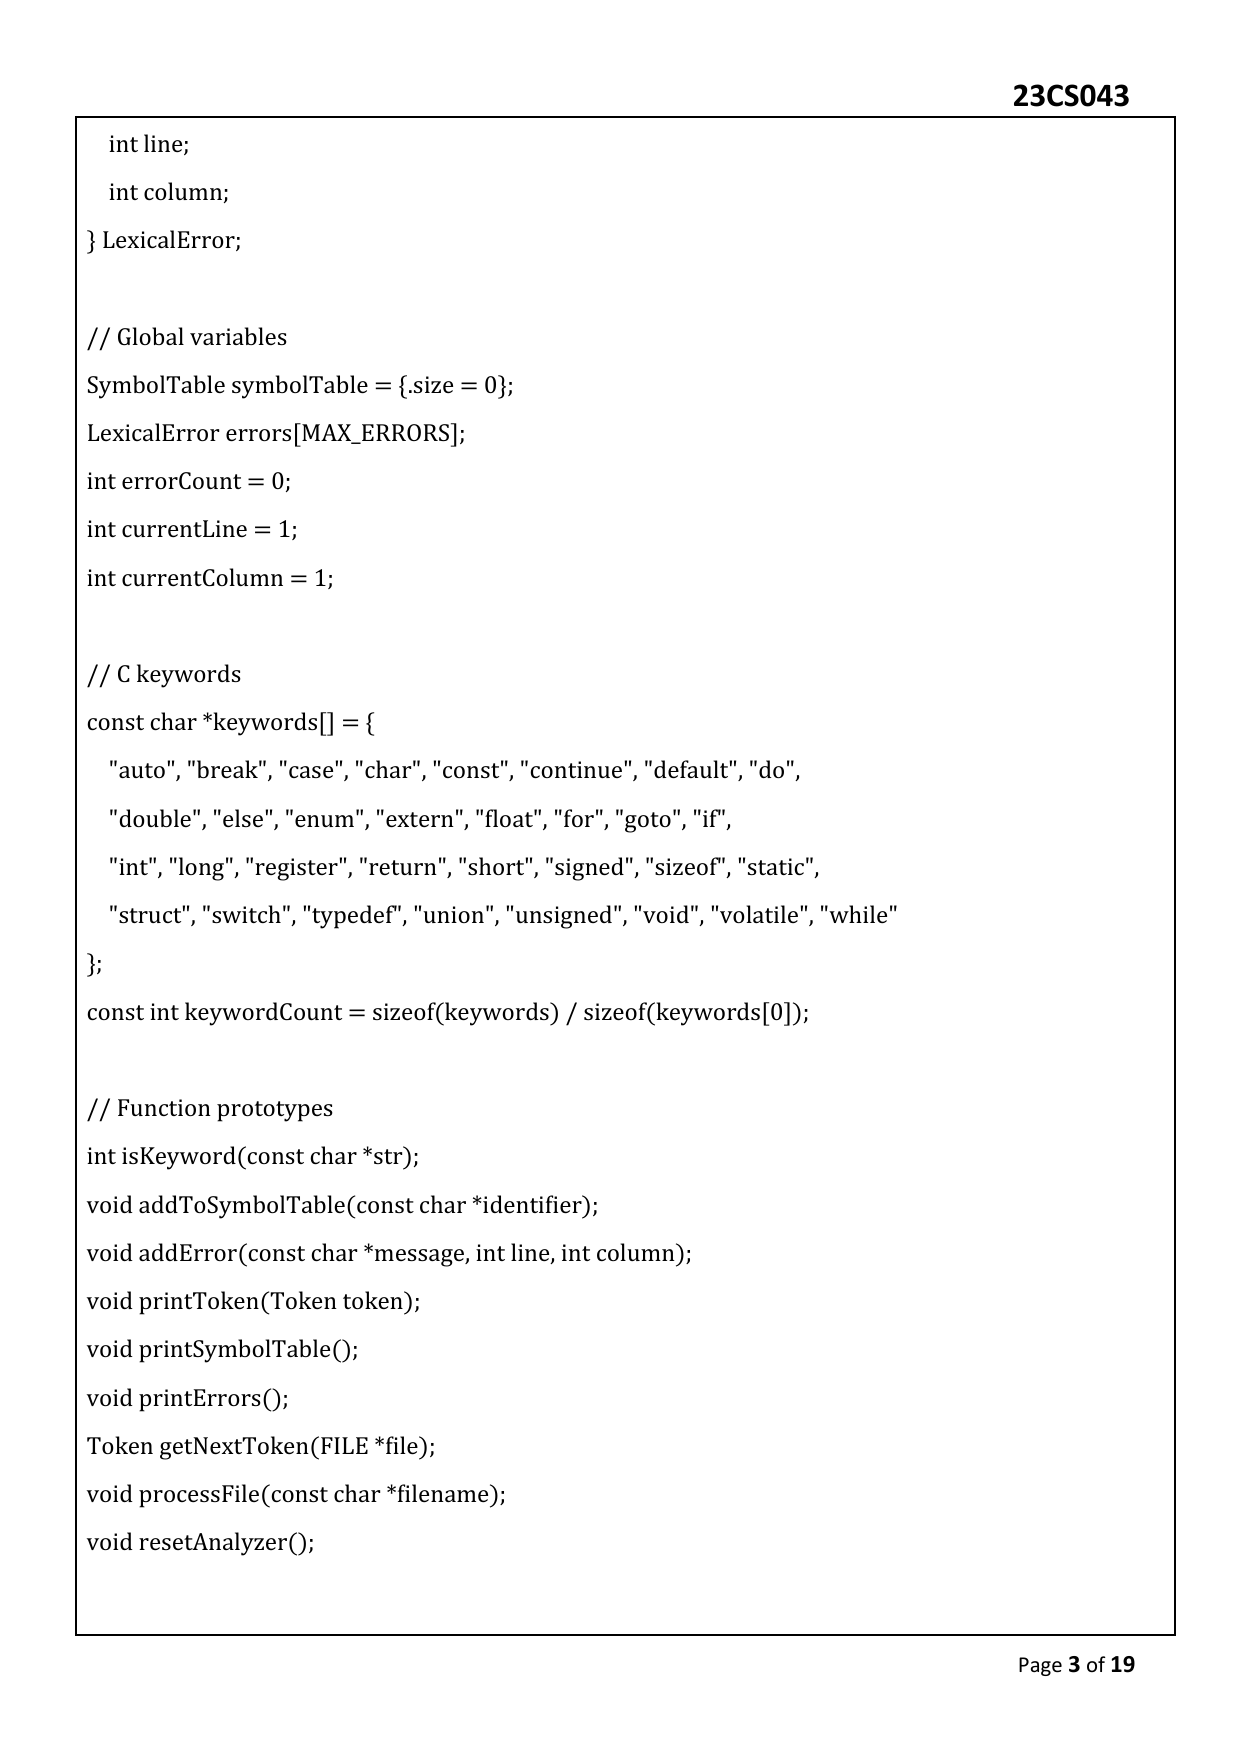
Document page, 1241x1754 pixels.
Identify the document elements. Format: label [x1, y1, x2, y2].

table_header [77, 118, 1174, 1634]
